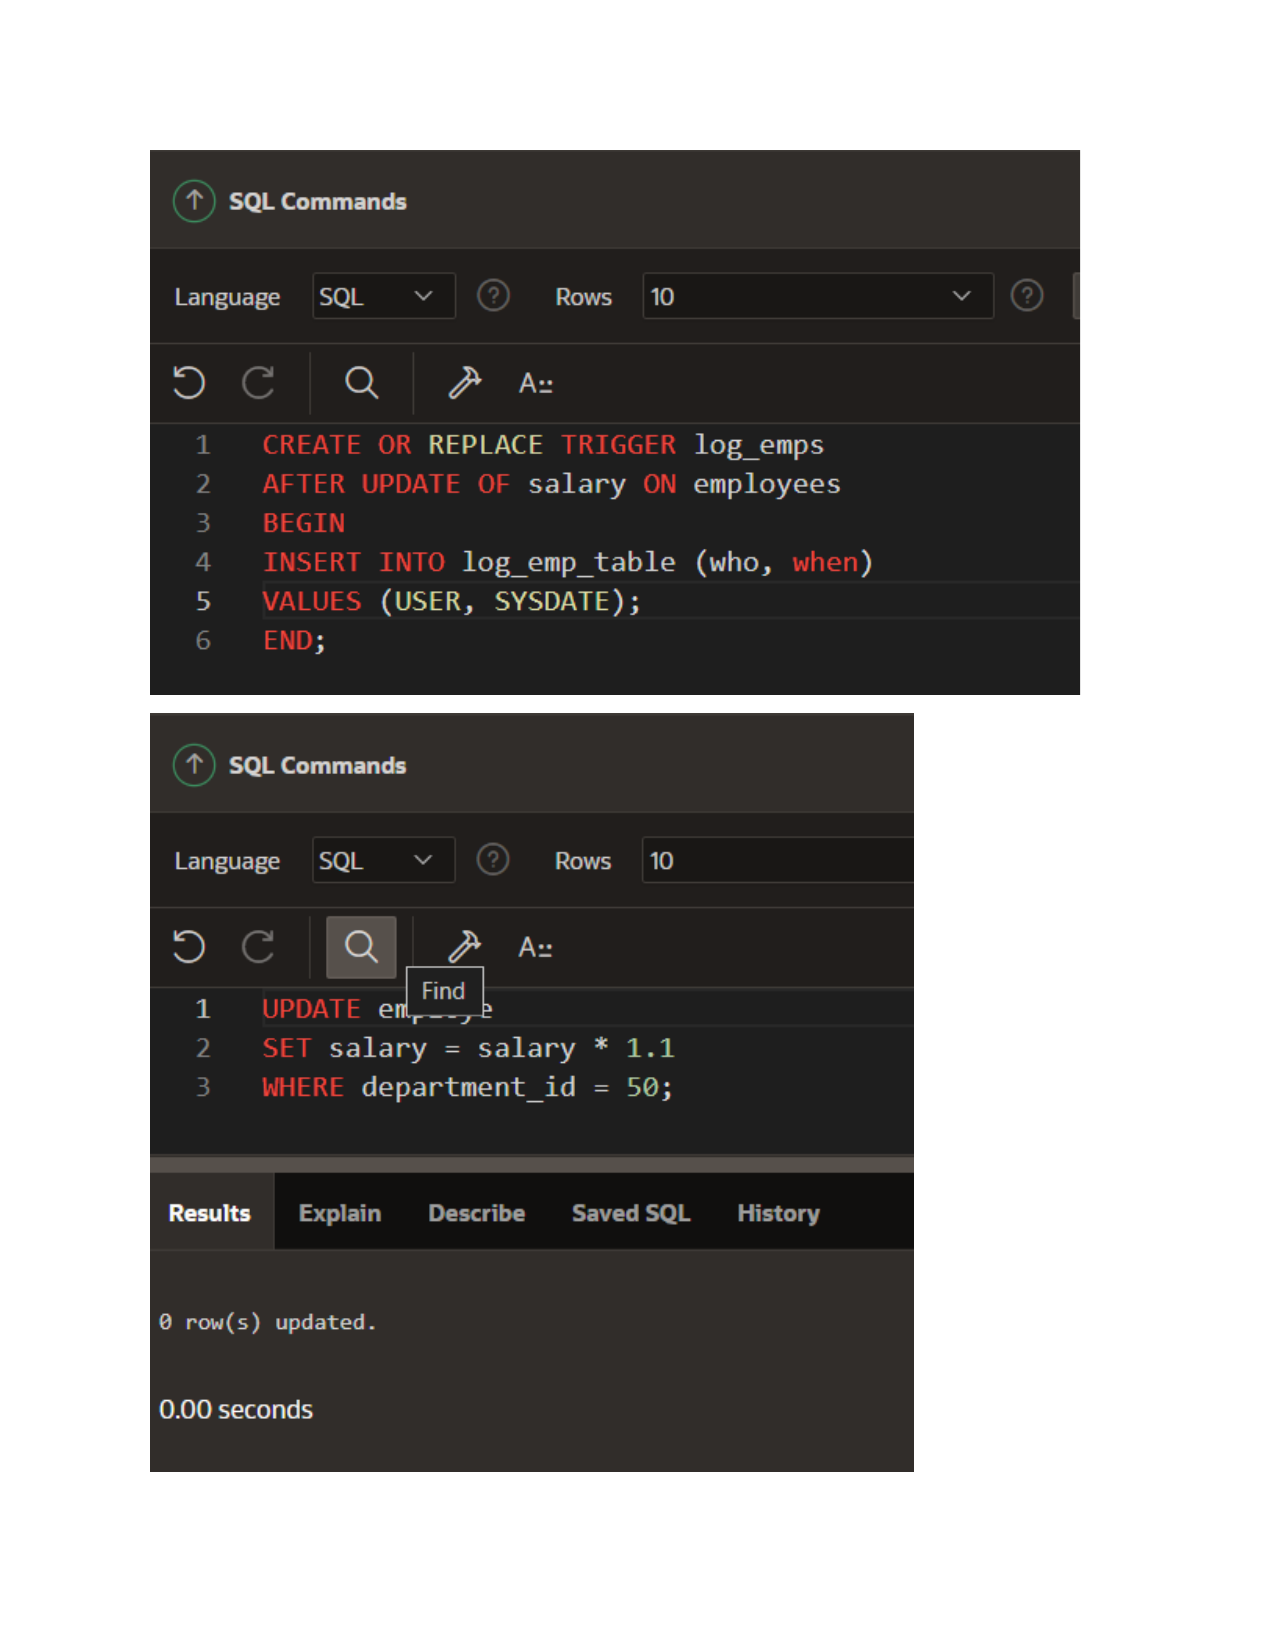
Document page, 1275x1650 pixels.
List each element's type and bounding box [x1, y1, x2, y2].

picture [150, 713, 914, 1472]
picture [150, 150, 1080, 695]
